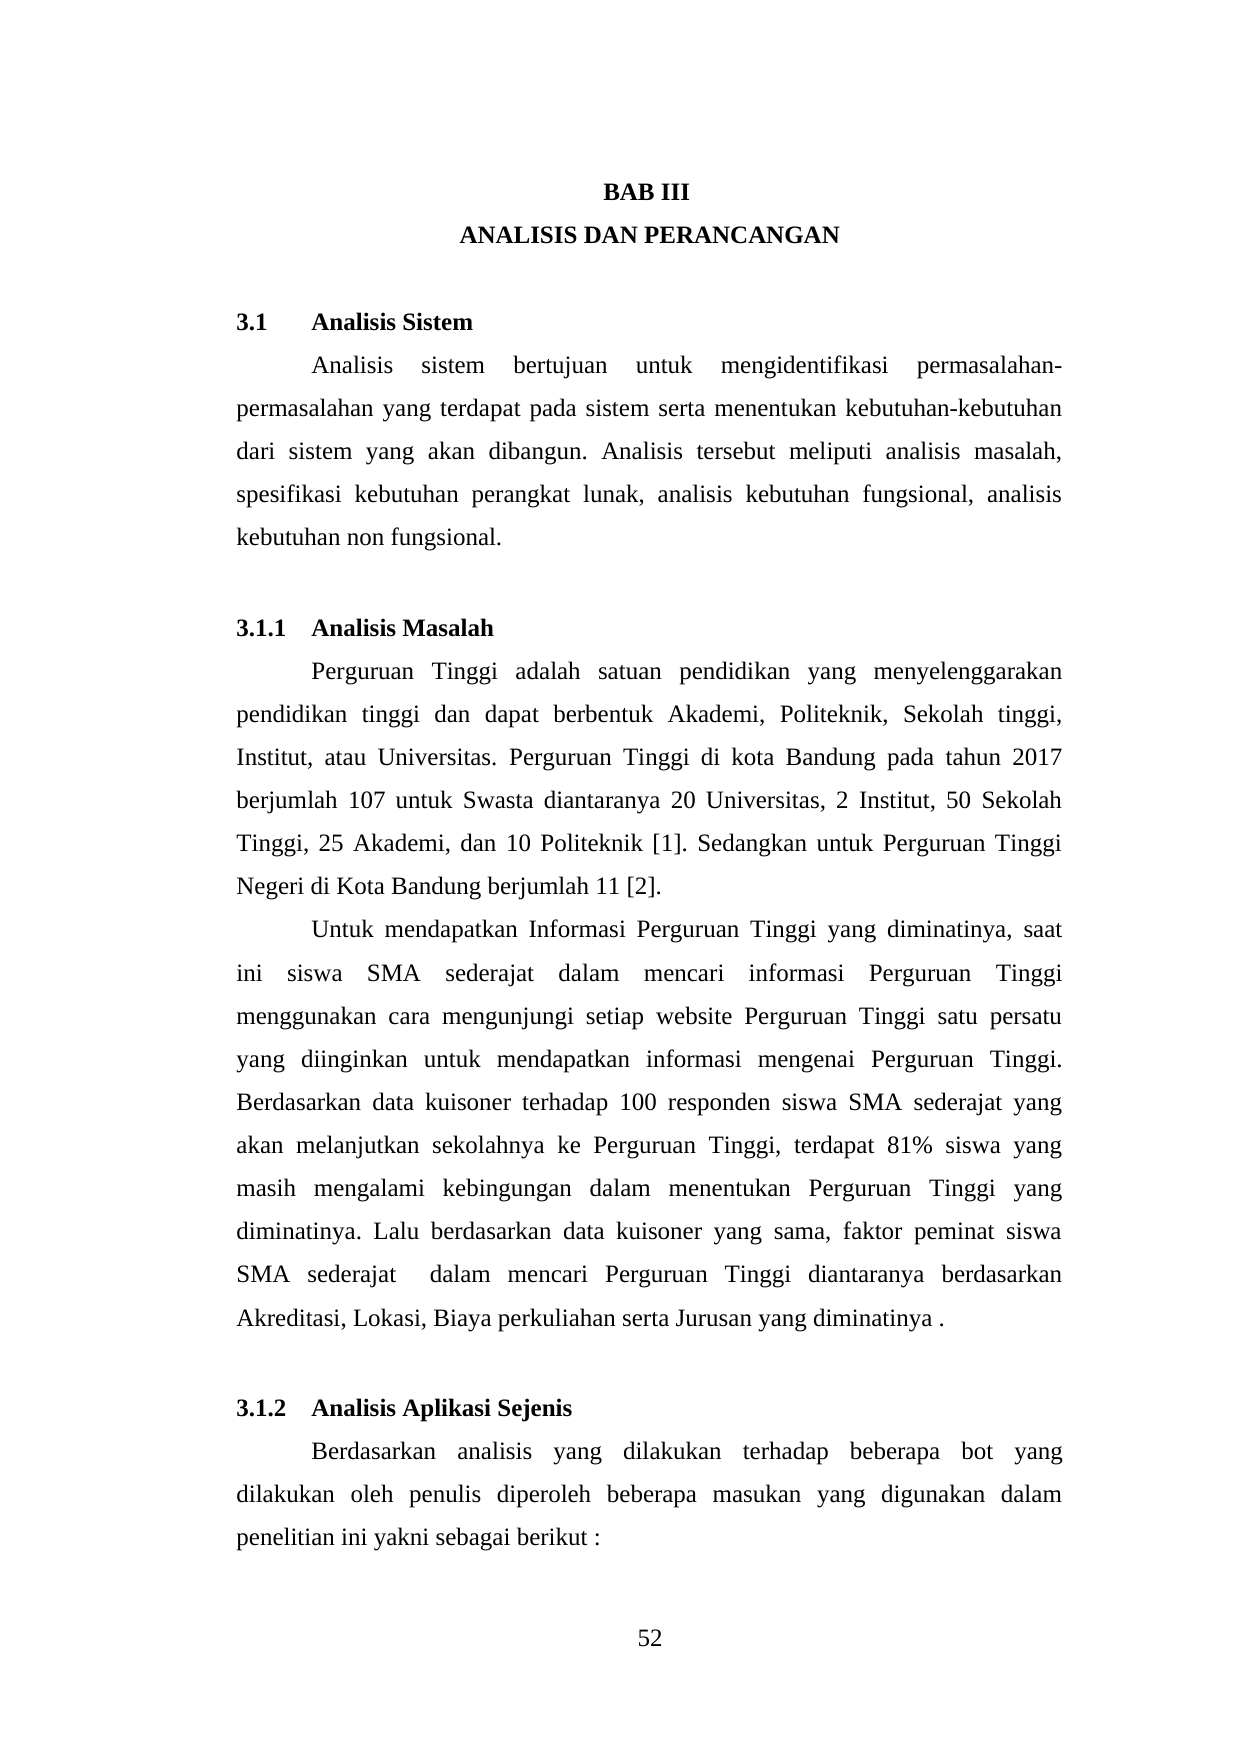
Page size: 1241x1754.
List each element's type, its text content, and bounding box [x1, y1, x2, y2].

text Untuk mendapatkan Informasi Perguruan Tinggi yang diminatinya, saat ini siswa SMA sederajat dalam mencari informasi Perguruan Tinggi menggunakan cara mengunjungi setiap website Perguruan Tinggi satu persatu yang diinginkan untuk mendapatkan informasi mengenai Perguruan Tinggi. Berdasarkan data kuisoner terhadap 100 responden siswa SMA sederajat yang akan melanjutkan sekolahnya ke Perguruan Tinggi, terdapat 81% siswa yang masih mengalami kebingungan dalam menentukan Perguruan Tinggi yang diminatinya. Lalu berdasarkan data kuisoner yang sama, faktor peminat siswa SMA sederajat dalam mencari Perguruan Tinggi diantaranya berdasarkan Akreditasi, Lokasi, Biaya perkuliahan serta Jurusan yang diminatinya . [236, 914, 1063, 1331]
text Perguruan Tinggi adalah satuan pendidikan yang menyelenggarakan pendidikan tinggi dan dapat berbentuk Akademi, Politeknik, Sekolah tinggi, Institut, atau Universitas. Perguruan Tinggi di kota Bandung pada tahun 2017 berjumlah 107 untuk Swasta diantaranya 20 Universitas, 2 Institut, 50 Sekolah Tinggi, 25 Akademi, dan 10 Politeknik [1]. Sedangkan untuk Perguruan Tinggi Negeri di Kota Bandung berjumlah 11 [2]. [236, 728, 1063, 900]
subtitle BAB III ANALISIS DAN PERANCANGAN [236, 177, 1063, 249]
text Perguruan Tinggi adalah satuan pendidikan yang menyelenggarakan pendidikan tinggi dan dapat berbentuk Akademi, Politeknik, Sekolah tinggi, Institut, atau Universitas. Perguruan Tinggi di kota Bandung pada tahun 2017 berjumlah 107 untuk Swasta diantaranya 20 Universitas, 2 Institut, 50 Sekolah Tinggi, 25 Akademi, dan 10 Politeknik [1]. Sedangkan untuk Perguruan Tinggi Negeri di Kota Bandung berjumlah 11 [2]. [236, 656, 1063, 699]
subtitle 3.1.1 Analisis Masalah [236, 613, 1063, 641]
subtitle 3.1 Analisis Sistem [236, 307, 1063, 335]
subtitle 3.1.2 Analisis Aplikasi Sejenis [236, 1393, 1063, 1422]
text Berdasarkan analisis yang dilakukan terhadap beberapa bot yang dilakukan oleh penulis diperoleh beberapa masukan yang digunakan dalam penelitian ini yakni sebagai berikut : [236, 1436, 1063, 1551]
text Analisis sistem bertujuan untuk mengidentifikasi permasalahan-permasalahan yang terdapat pada sistem serta menentukan kebutuhan-kebutuhan dari sistem yang akan dibangun. Analisis tersebut meliputi analisis masalah, spesifikasi kebutuhan perangkat lunak, analisis kebutuhan fungsional, analisis kebutuhan non fungsional. [236, 350, 1063, 551]
